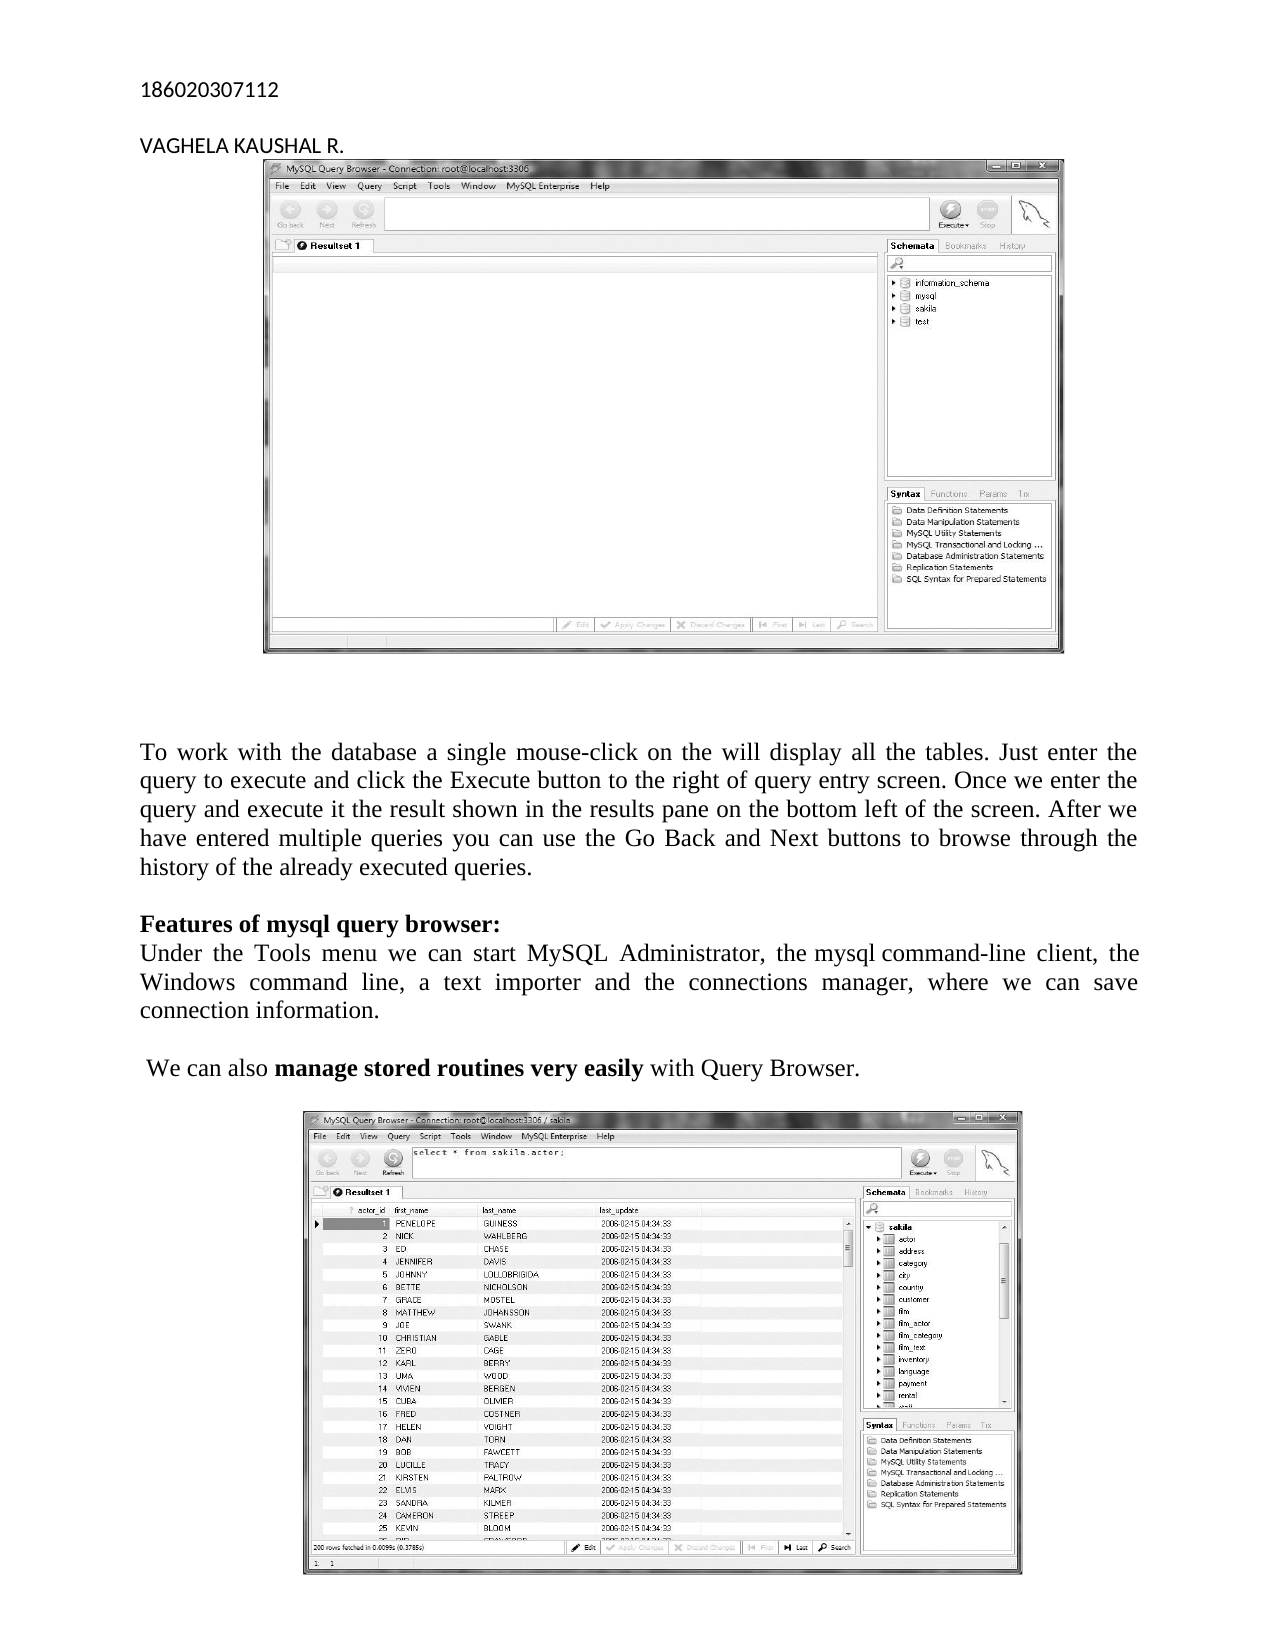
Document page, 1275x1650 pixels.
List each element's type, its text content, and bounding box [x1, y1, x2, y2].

picture [262, 159, 1065, 654]
text To work with the database a single mouse-click on the will display all the tables. Just enter the query to execute and click the Execute button to the right of query entry screen. Once we enter the query and execute it the result shown in the results pane on the bottom left of the screen. After we have entered multiple queries you can use the Go Back and Next buttons to browse through the history of the already executed queries. [139, 737, 1139, 880]
text Features of mysql query browser: [139, 909, 1139, 938]
picture [302, 1110, 1023, 1575]
text We can also manage stored routines very easily with Query Browser. [139, 1053, 1139, 1082]
text Under the Tools menu we can start MySQL Administrator, the mysql command-line client, the Windows command line, a text importer and the connections manager, where we can save connection information. [139, 938, 1139, 1024]
